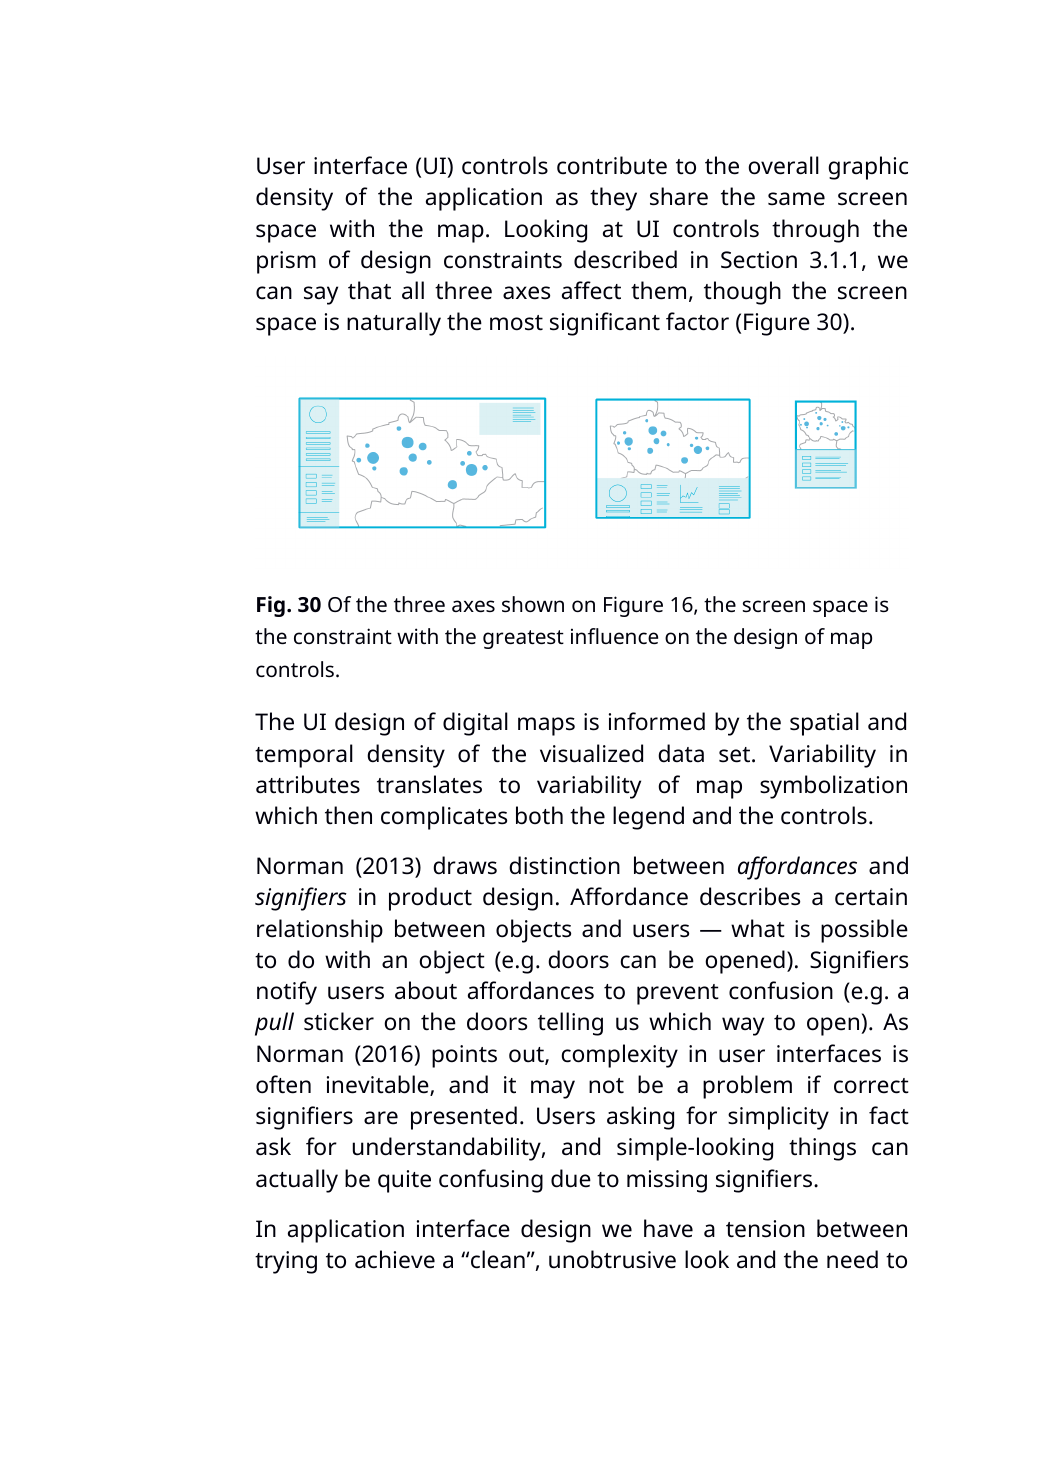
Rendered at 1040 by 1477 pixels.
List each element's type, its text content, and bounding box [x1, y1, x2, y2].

text The UI design of digital maps is informed by the spatial and temporal density of the visualized data set. Variability in attributes translates to variability of map symbolization which then complicates both the legend and the controls. [255, 706, 910, 831]
text User interface (UI) controls contribute to the overall graphic density of the application as they share the same screen space with the map. Looking at UI controls through the prism of design constraints described in Section 3.1.1, we can say that all three axes affect them, though the screen space is naturally the most significant factor (Figure 30). [255, 150, 910, 337]
text Norman (2013) draws distinction between affordances and signifiers in product design. Affordance describes a certain relationship between objects and users — what is possible to do with an object (e.g. doors can be opened). Signifiers notify users about affordances to prevent confusion (e.g. a pull sticker on the doors telling us which way to open). As Norman (2016) points out, complexity in user interfaces is often inevitable, and it may not be a problem if correct signifiers are presented. Users asking for simplicity in fact ask for understandability, and simple-looking things can actually be quite confusing due to missing signifiers. [255, 850, 910, 1194]
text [255, 1213, 910, 1275]
text Fig. 30 Of the three axes shown on Figure 16, the screen space is the constraint with the greatest influence on the design of map controls. [255, 590, 910, 683]
picture [255, 356, 910, 569]
